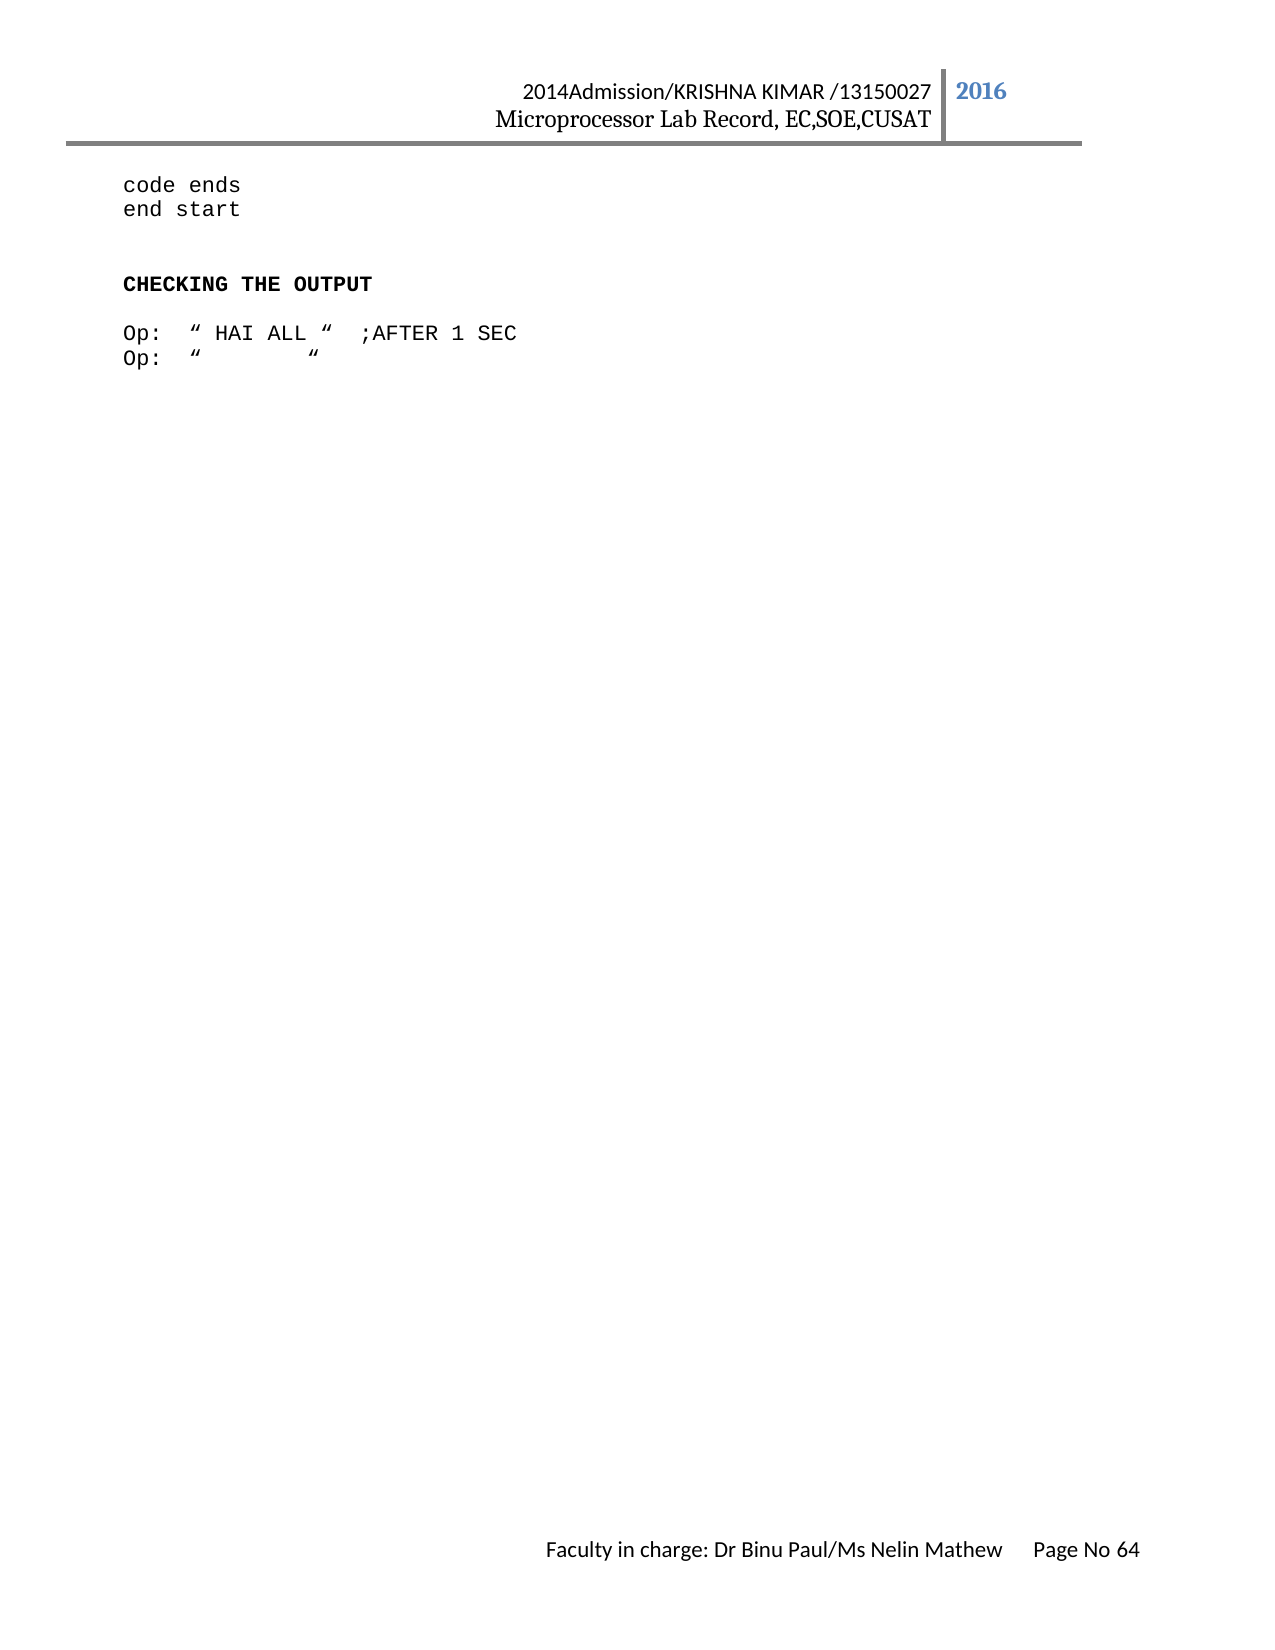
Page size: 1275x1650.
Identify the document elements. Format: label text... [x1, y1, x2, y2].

text Op: “ “ [123, 347, 1139, 372]
text CHECKING THE OUTPUT [123, 273, 1139, 298]
text end start [123, 198, 1139, 223]
text Op: “ HAI ALL “ ;AFTER 1 SEC [123, 322, 1139, 347]
text code ends [123, 174, 1139, 198]
